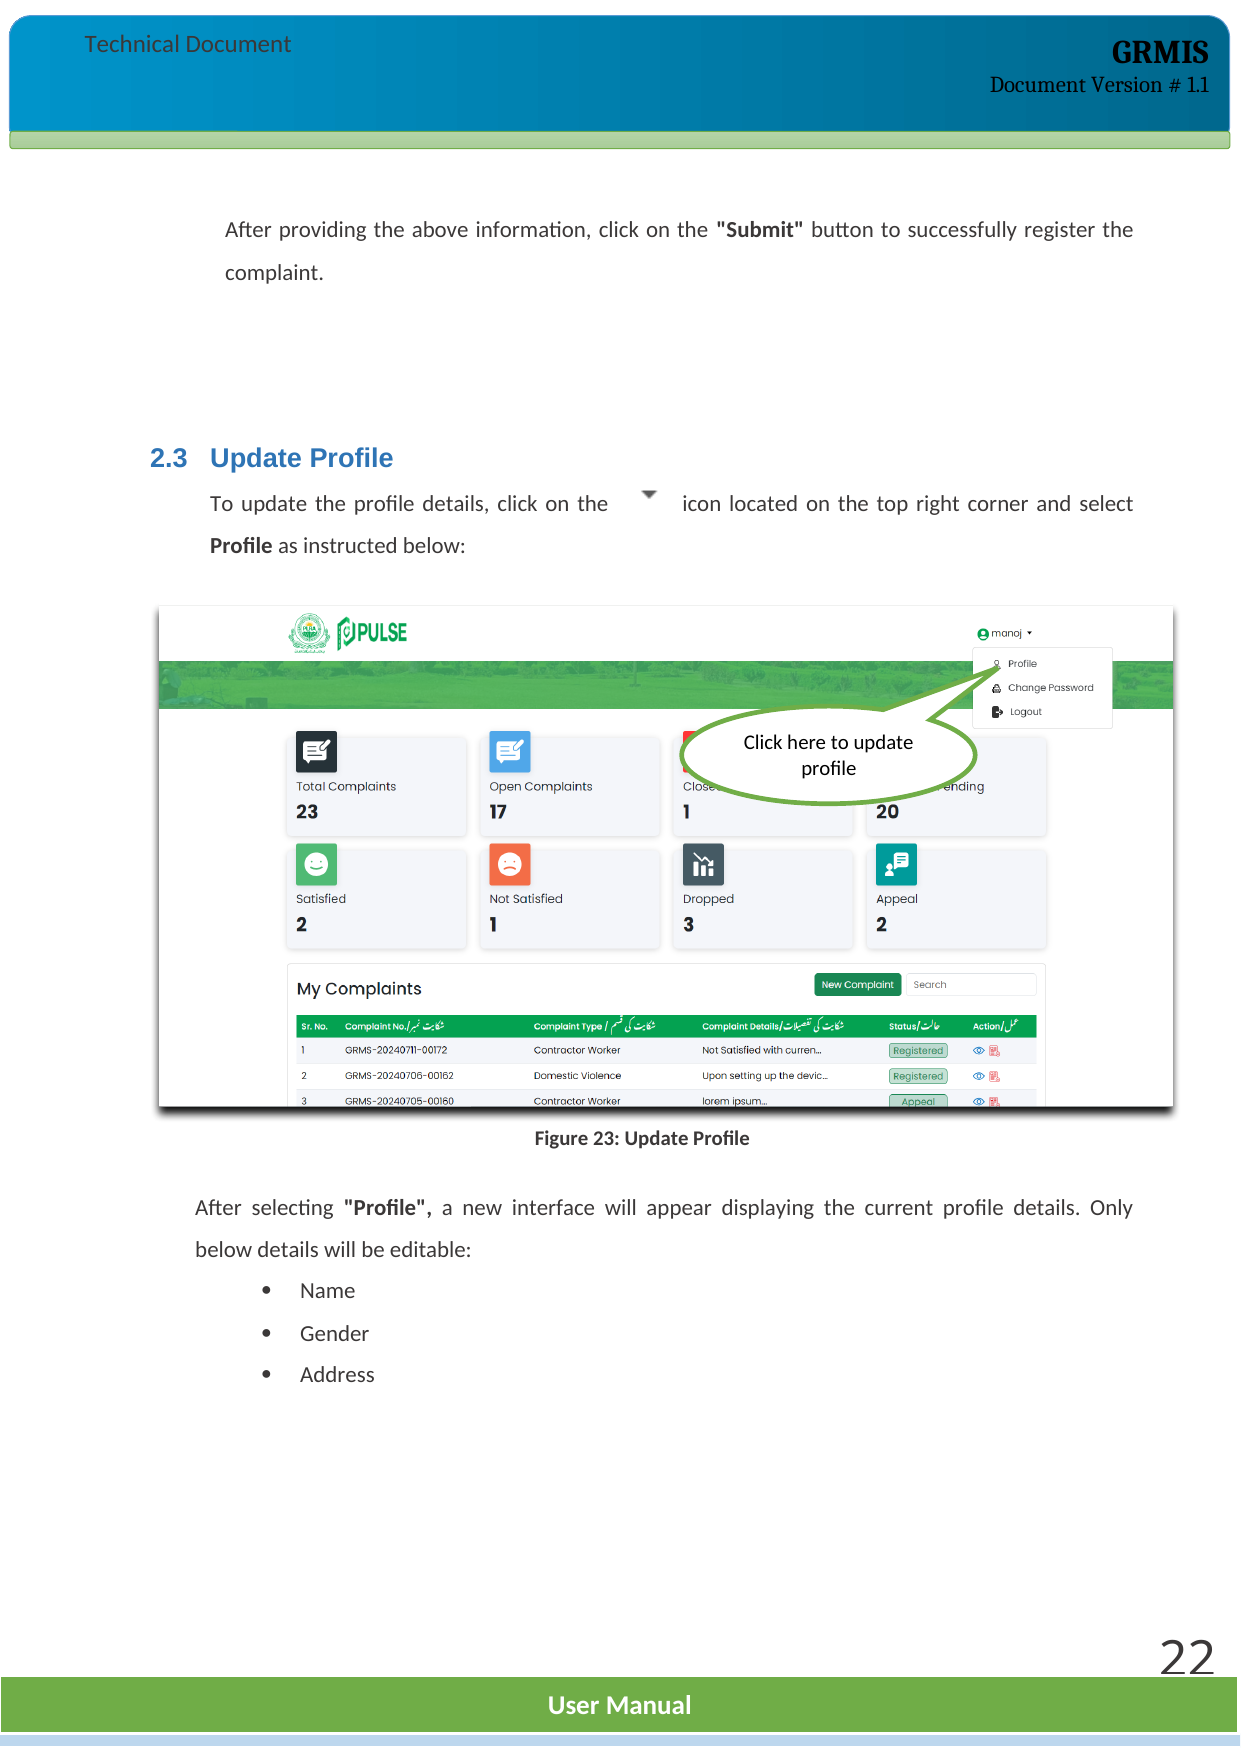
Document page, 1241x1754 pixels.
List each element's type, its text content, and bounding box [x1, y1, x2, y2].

list Name [262, 1277, 1134, 1305]
text After providing the above information, click on the "Submit" button to successfully register the complaint. [225, 216, 1134, 286]
list Gender [262, 1319, 1134, 1347]
picture [159, 603, 1173, 1107]
text After selecting "Profile", a new interface will appear displaying the current profile details. Only below details will be editable: [195, 1193, 1134, 1263]
text To update the profile details, click on the icon located on the top right corner and select Profile as instructed below: [210, 474, 1134, 559]
list Address [262, 1361, 1134, 1389]
picture [632, 473, 667, 512]
subtitle Update Profile [150, 442, 1134, 474]
text Figure 23: Update Profile [150, 1125, 1134, 1151]
